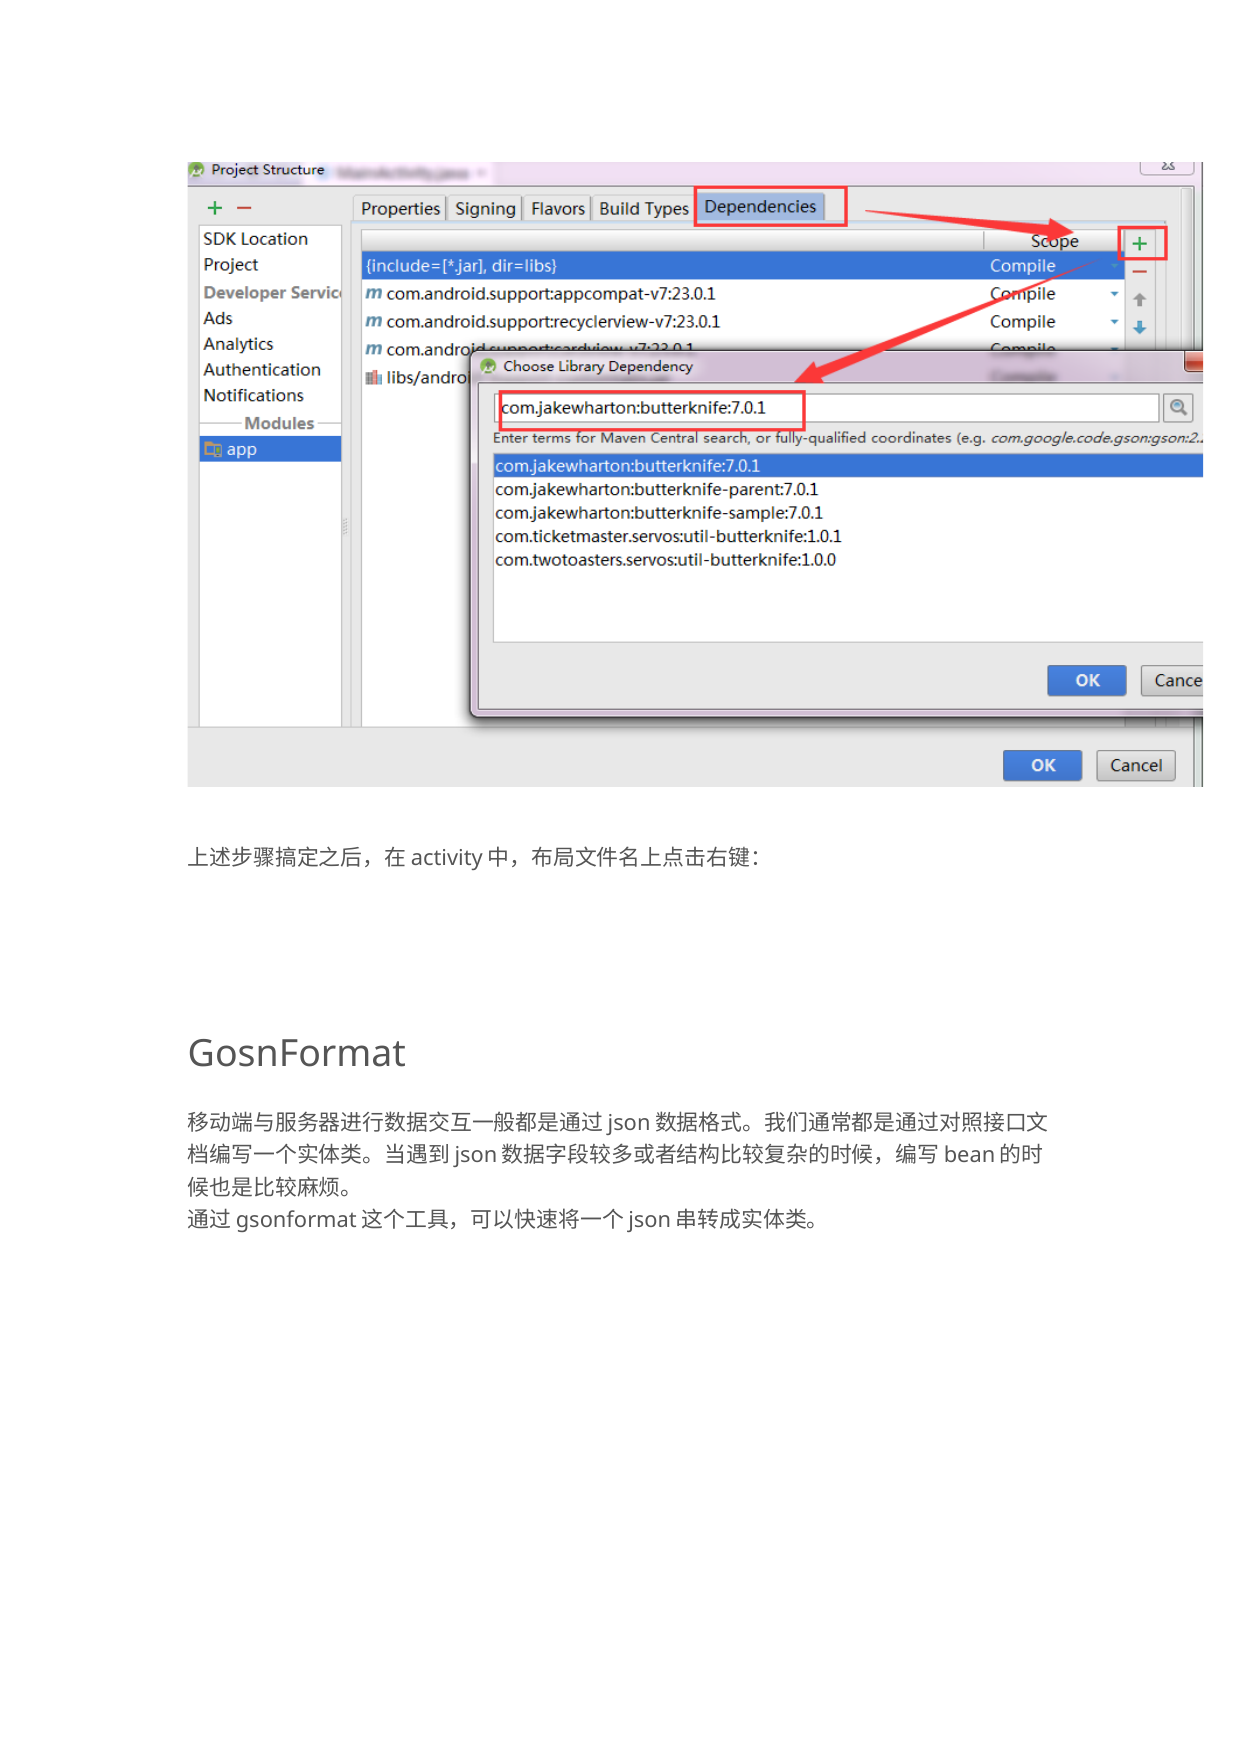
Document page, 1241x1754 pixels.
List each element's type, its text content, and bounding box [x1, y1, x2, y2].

text 上述步骤搞定之后，在activity中，布局文件名上点击右键： [187, 839, 1053, 872]
text 移动端与服务器进行数据交互一般都是通过json数据格式。我们通常都是通过对照接口文档编写一个实体类。当遇到json数据字段较多或者结构比较复杂的时候，编写bean的时候也是比较麻烦。 通过gsonformat这个工具，可以快速将一个json串转成实体类。 [187, 1104, 1053, 1234]
picture [187, 162, 1204, 787]
subtitle GosnFormat [187, 1019, 1053, 1084]
